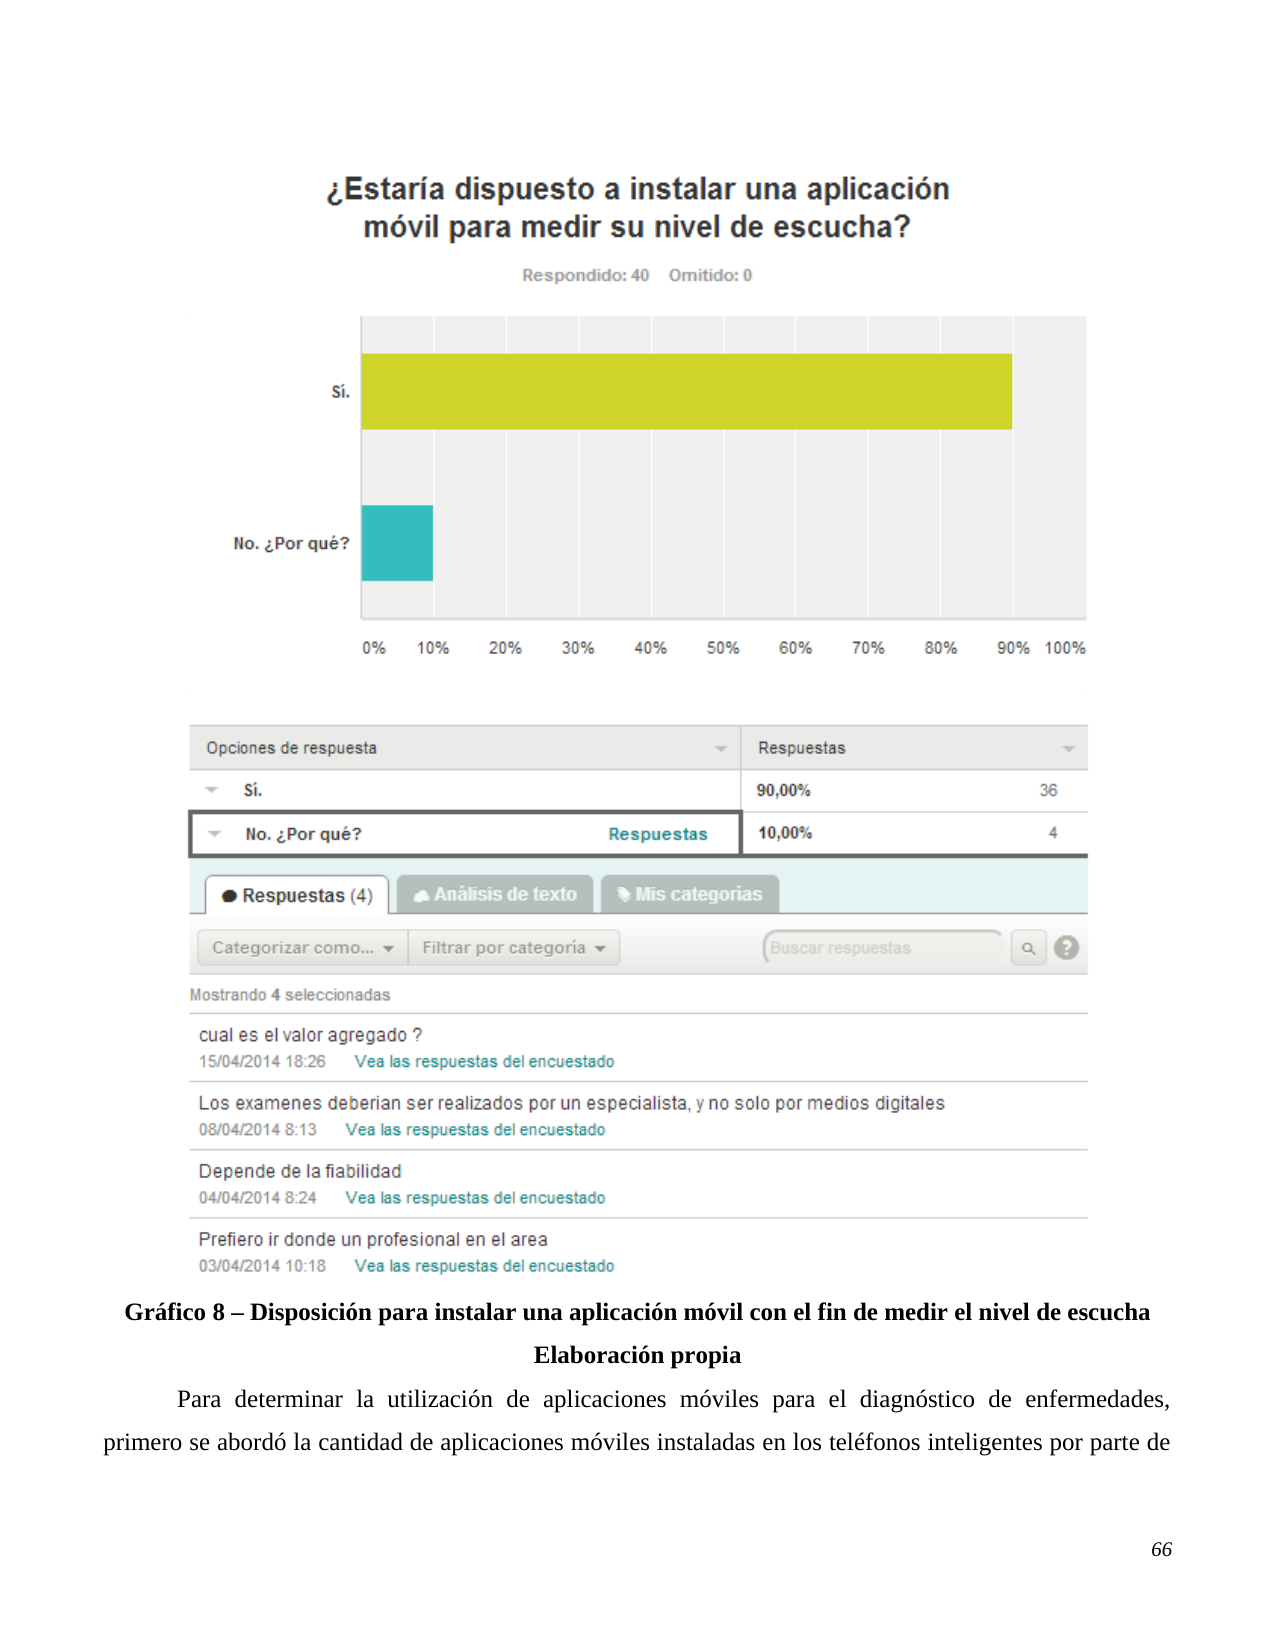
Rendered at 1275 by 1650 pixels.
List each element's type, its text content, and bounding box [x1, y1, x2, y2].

text Elaboración propia [103, 1341, 1172, 1369]
text Gráfico 8 – Disposición para instalar una aplicación móvil con el fin de medir el nivel de escucha [103, 1297, 1172, 1326]
picture [146, 143, 1129, 1284]
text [103, 1384, 1172, 1456]
